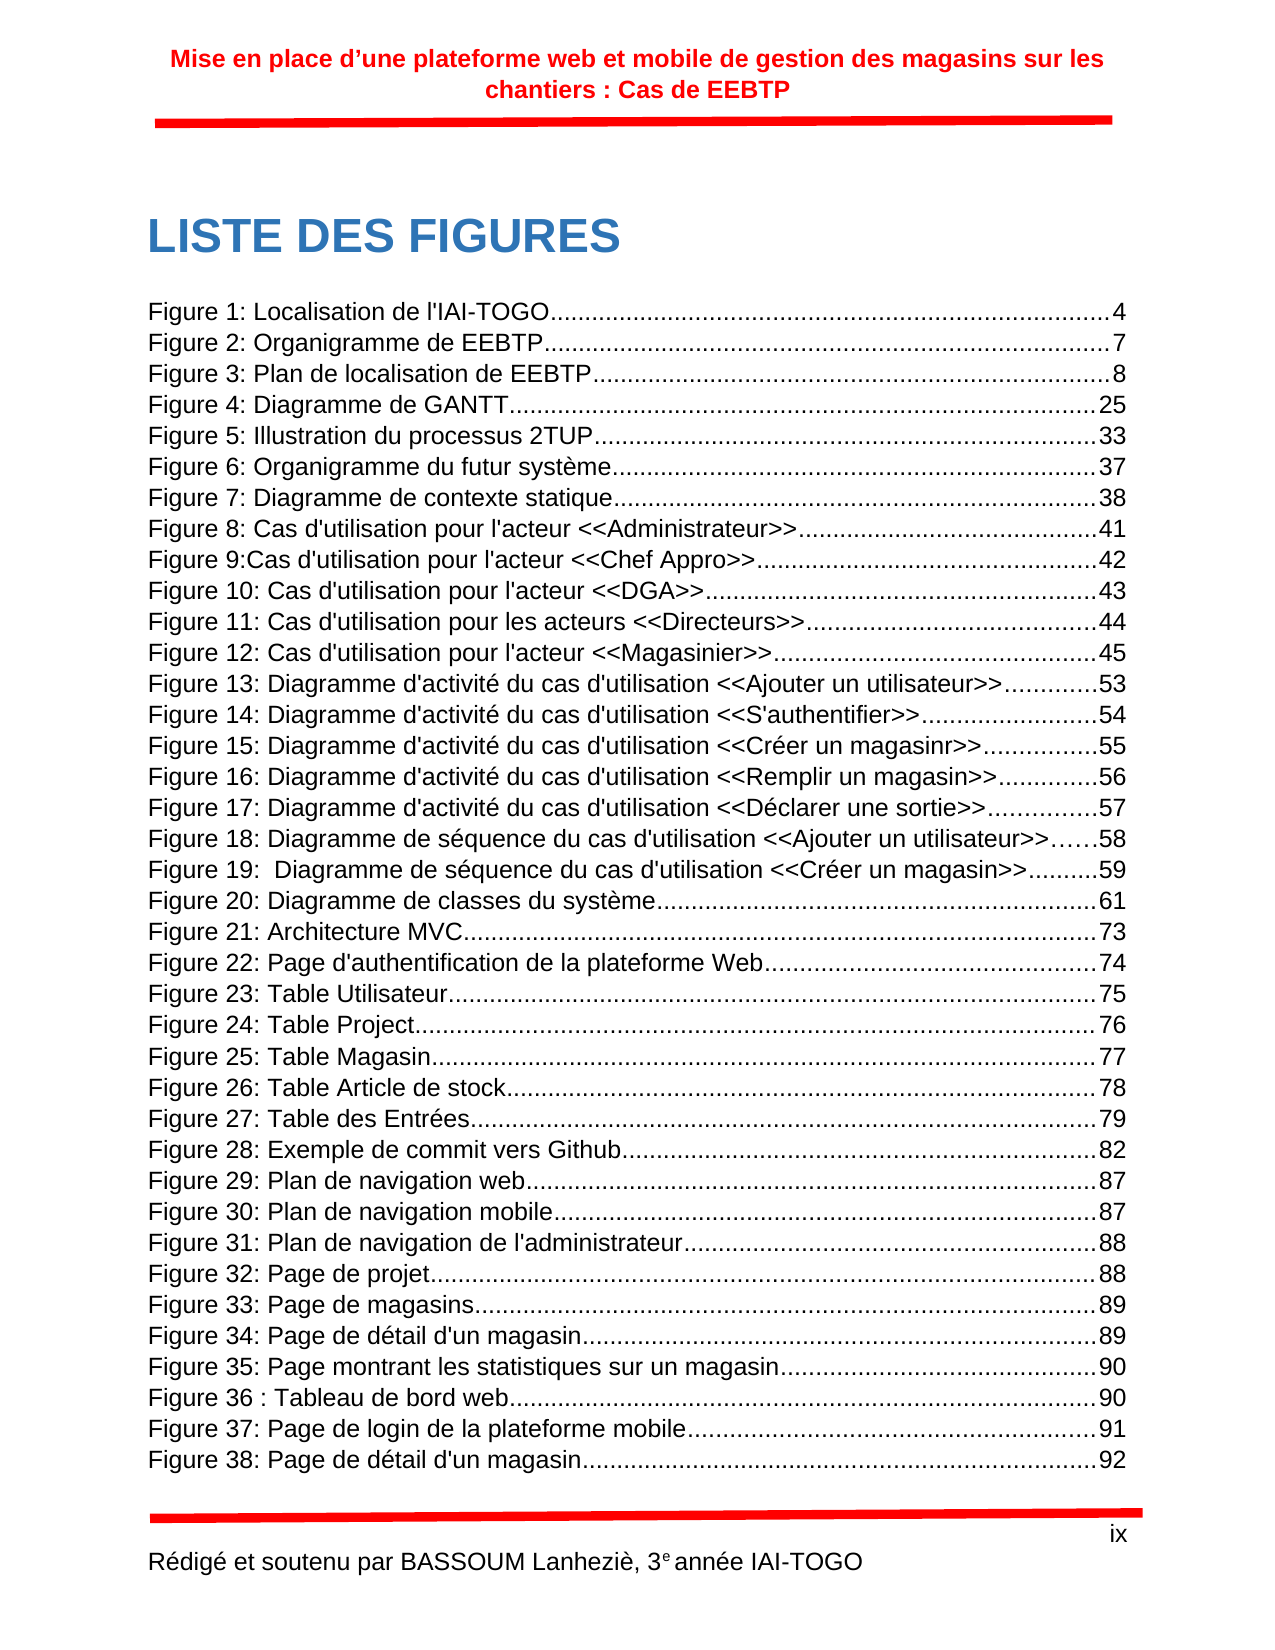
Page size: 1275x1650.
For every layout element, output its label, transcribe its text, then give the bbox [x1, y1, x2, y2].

text Figure 36 : Tableau de bord web 90 [148, 1383, 1127, 1412]
text Figure 18: Diagramme de séquence du cas d'utilisation <<Ajouter un utilisateur>> 58 [148, 824, 1127, 853]
text Figure 9:Cas d'utilisation pour l'acteur <<Chef Appro>> 42 [148, 545, 1127, 573]
text Figure 26: Table Article de stock 78 [148, 1072, 1127, 1101]
text Figure 30: Plan de navigation mobile 87 [148, 1197, 1127, 1225]
text Figure 2: Organigramme de EEBTP 7 [148, 327, 1127, 356]
text Figure 37: Page de login de la plateforme mobile 91 [148, 1414, 1127, 1443]
text Figure 31: Plan de navigation de l'administrateur 88 [148, 1228, 1127, 1256]
subtitle Liste des figures [148, 208, 1127, 263]
text Figure 3: Plan de localisation de EEBTP 8 [148, 358, 1127, 387]
text Figure 20: Diagramme de classes du système 61 [148, 886, 1127, 915]
text Figure 12: Cas d'utilisation pour l'acteur <<Magasinier>> 45 [148, 638, 1127, 667]
text Figure 7: Diagramme de contexte statique 38 [148, 483, 1127, 511]
text Figure 17: Diagramme d'activité du cas d'utilisation <<Déclarer une sortie>> 57 [148, 793, 1127, 822]
text Figure 28: Exemple de commit vers Github 82 [148, 1134, 1127, 1163]
text Figure 27: Table des Entrées 79 [148, 1103, 1127, 1132]
text Figure 5: Illustration du processus 2TUP 33 [148, 421, 1127, 449]
text Figure 15: Diagramme d'activité du cas d'utilisation <<Créer un magasinr>> 55 [148, 731, 1127, 760]
text Figure 22: Page d'authentification de la plateforme Web 74 [148, 948, 1127, 977]
text Figure 6: Organigramme du futur système 37 [148, 452, 1127, 480]
text Figure 35: Page montrant les statistiques sur un magasin 90 [148, 1352, 1127, 1381]
text Figure 19: Diagramme de séquence du cas d'utilisation <<Créer un magasin>> 59 [148, 855, 1127, 884]
text Figure 8: Cas d'utilisation pour l'acteur <<Administrateur>> 41 [148, 514, 1127, 542]
text Figure 10: Cas d'utilisation pour l'acteur <<DGA>> 43 [148, 576, 1127, 604]
text Figure 14: Diagramme d'activité du cas d'utilisation <<S'authentifier>> 54 [148, 700, 1127, 729]
text Figure 34: Page de détail d'un magasin 89 [148, 1321, 1127, 1349]
text Figure 1: Localisation de l'IAI-TOGO 4 [148, 296, 1127, 325]
text Figure 33: Page de magasins 89 [148, 1290, 1127, 1318]
text Figure 13: Diagramme d'activité du cas d'utilisation <<Ajouter un utilisateur>> 53 [148, 669, 1127, 698]
text Figure 23: Table Utilisateur 75 [148, 979, 1127, 1008]
text Figure 16: Diagramme d'activité du cas d'utilisation <<Remplir un magasin>> 56 [148, 762, 1127, 791]
text Figure 21: Architecture MVC 73 [148, 917, 1127, 946]
text Figure 29: Plan de navigation web 87 [148, 1166, 1127, 1194]
text Figure 32: Page de projet 88 [148, 1259, 1127, 1287]
text Figure 38: Page de détail d'un magasin 92 [148, 1445, 1127, 1474]
text Figure 24: Table Project 76 [148, 1010, 1127, 1039]
text Figure 25: Table Magasin 77 [148, 1041, 1127, 1070]
text Figure 4: Diagramme de GANTT 25 [148, 389, 1127, 418]
text Figure 11: Cas d'utilisation pour les acteurs <<Directeurs>> 44 [148, 607, 1127, 636]
